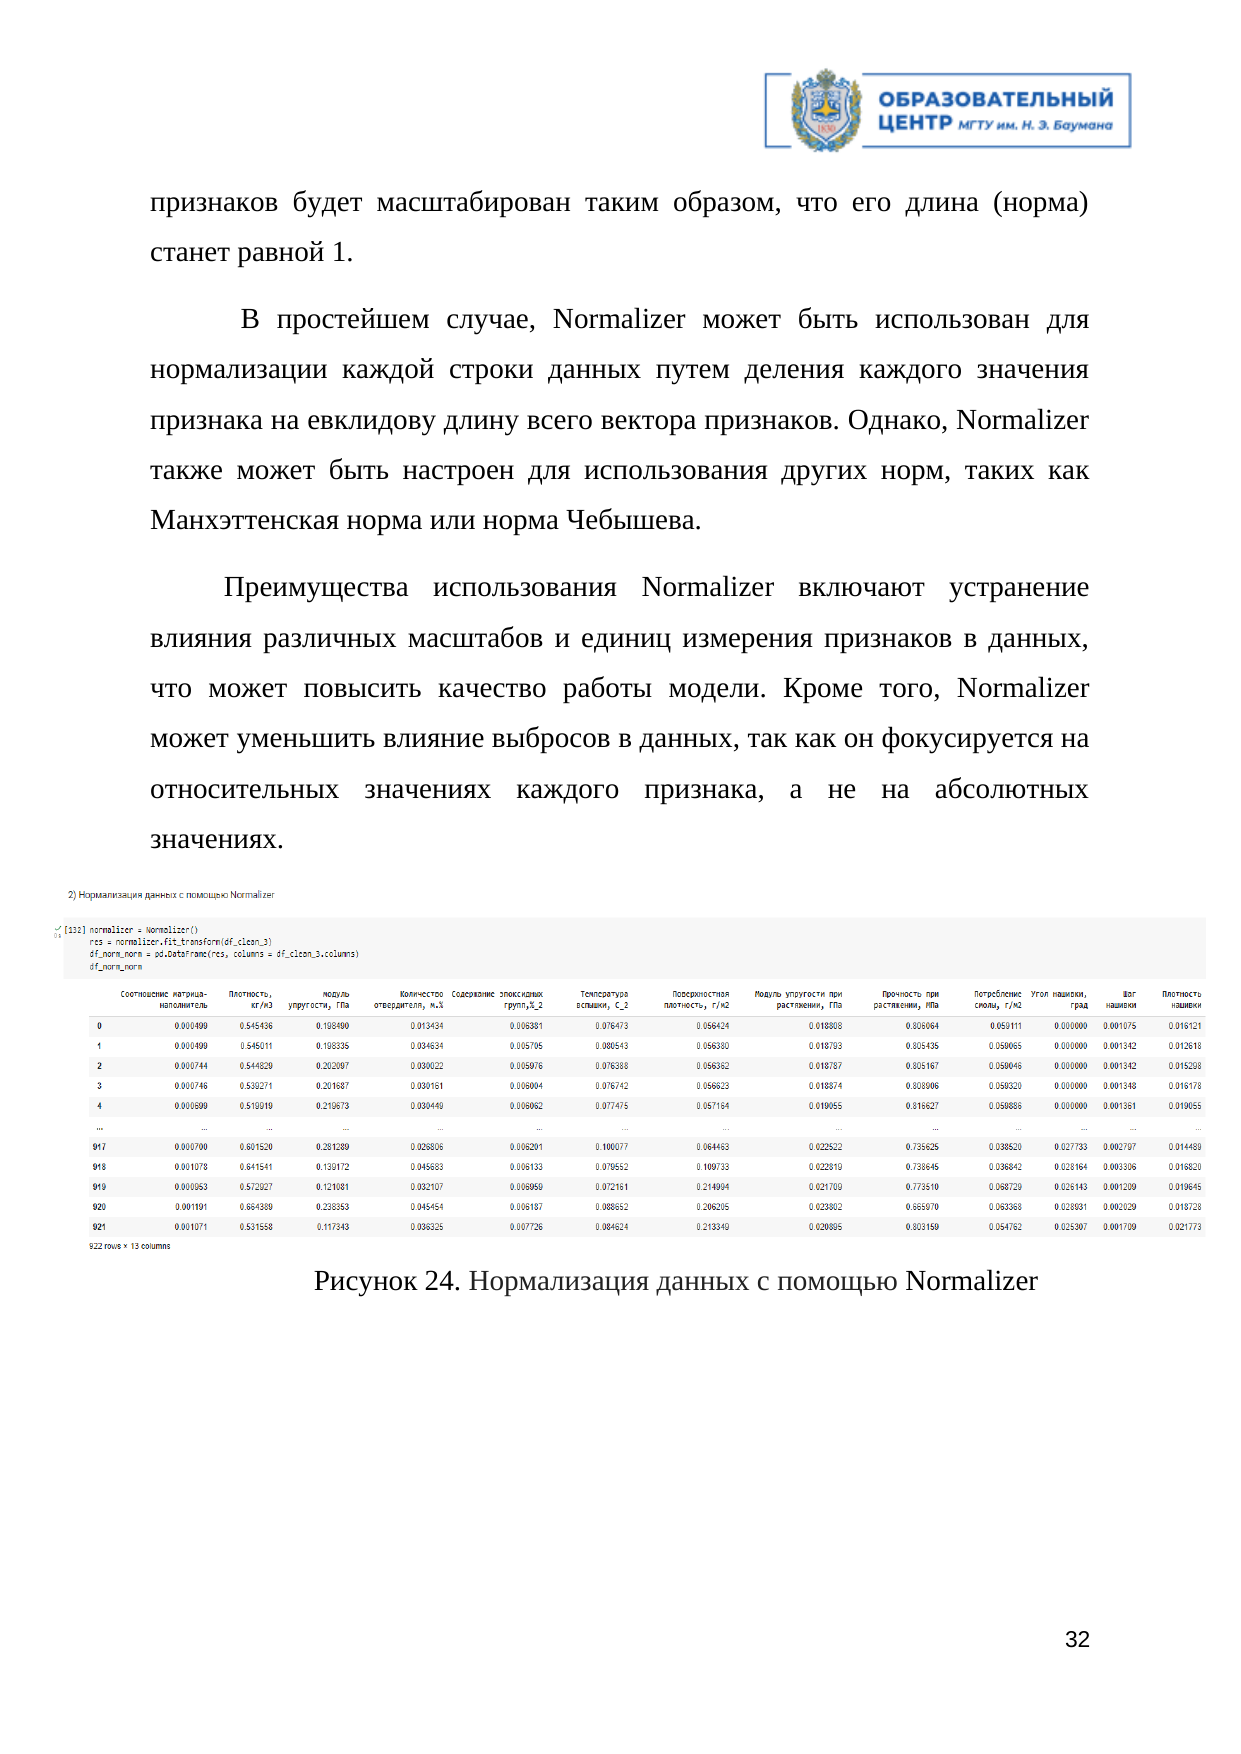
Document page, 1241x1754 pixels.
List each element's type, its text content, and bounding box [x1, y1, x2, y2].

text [150, 150, 1090, 268]
picture [52, 877, 1208, 1264]
text Преимущества использования Normalizer включают устранение влияния различных масштабов и единиц измерения признаков в данных, что может повысить качество работы модели. Кроме того, Normalizer может уменьшить влияние выбросов в данных, так как он фокусируется на относительных значениях каждого признака, а не на абсолютных значениях. [150, 569, 1090, 854]
list Рисунок 24. Нормализация данных с помощью Normalizer [261, 1264, 468, 1297]
list Рисунок 24. Нормализация данных с помощью Normalizer [905, 1264, 1090, 1297]
picture [734, 45, 1182, 168]
text В простейшем случае, Normalizer может быть использован для нормализации каждой строки данных путем деления каждого значения признака на евклидову длину всего вектора признаков. Однако, Normalizer также может быть настроен для использования других норм, таких как Манхэттенская норма или норма Чебышева. [150, 301, 1090, 536]
